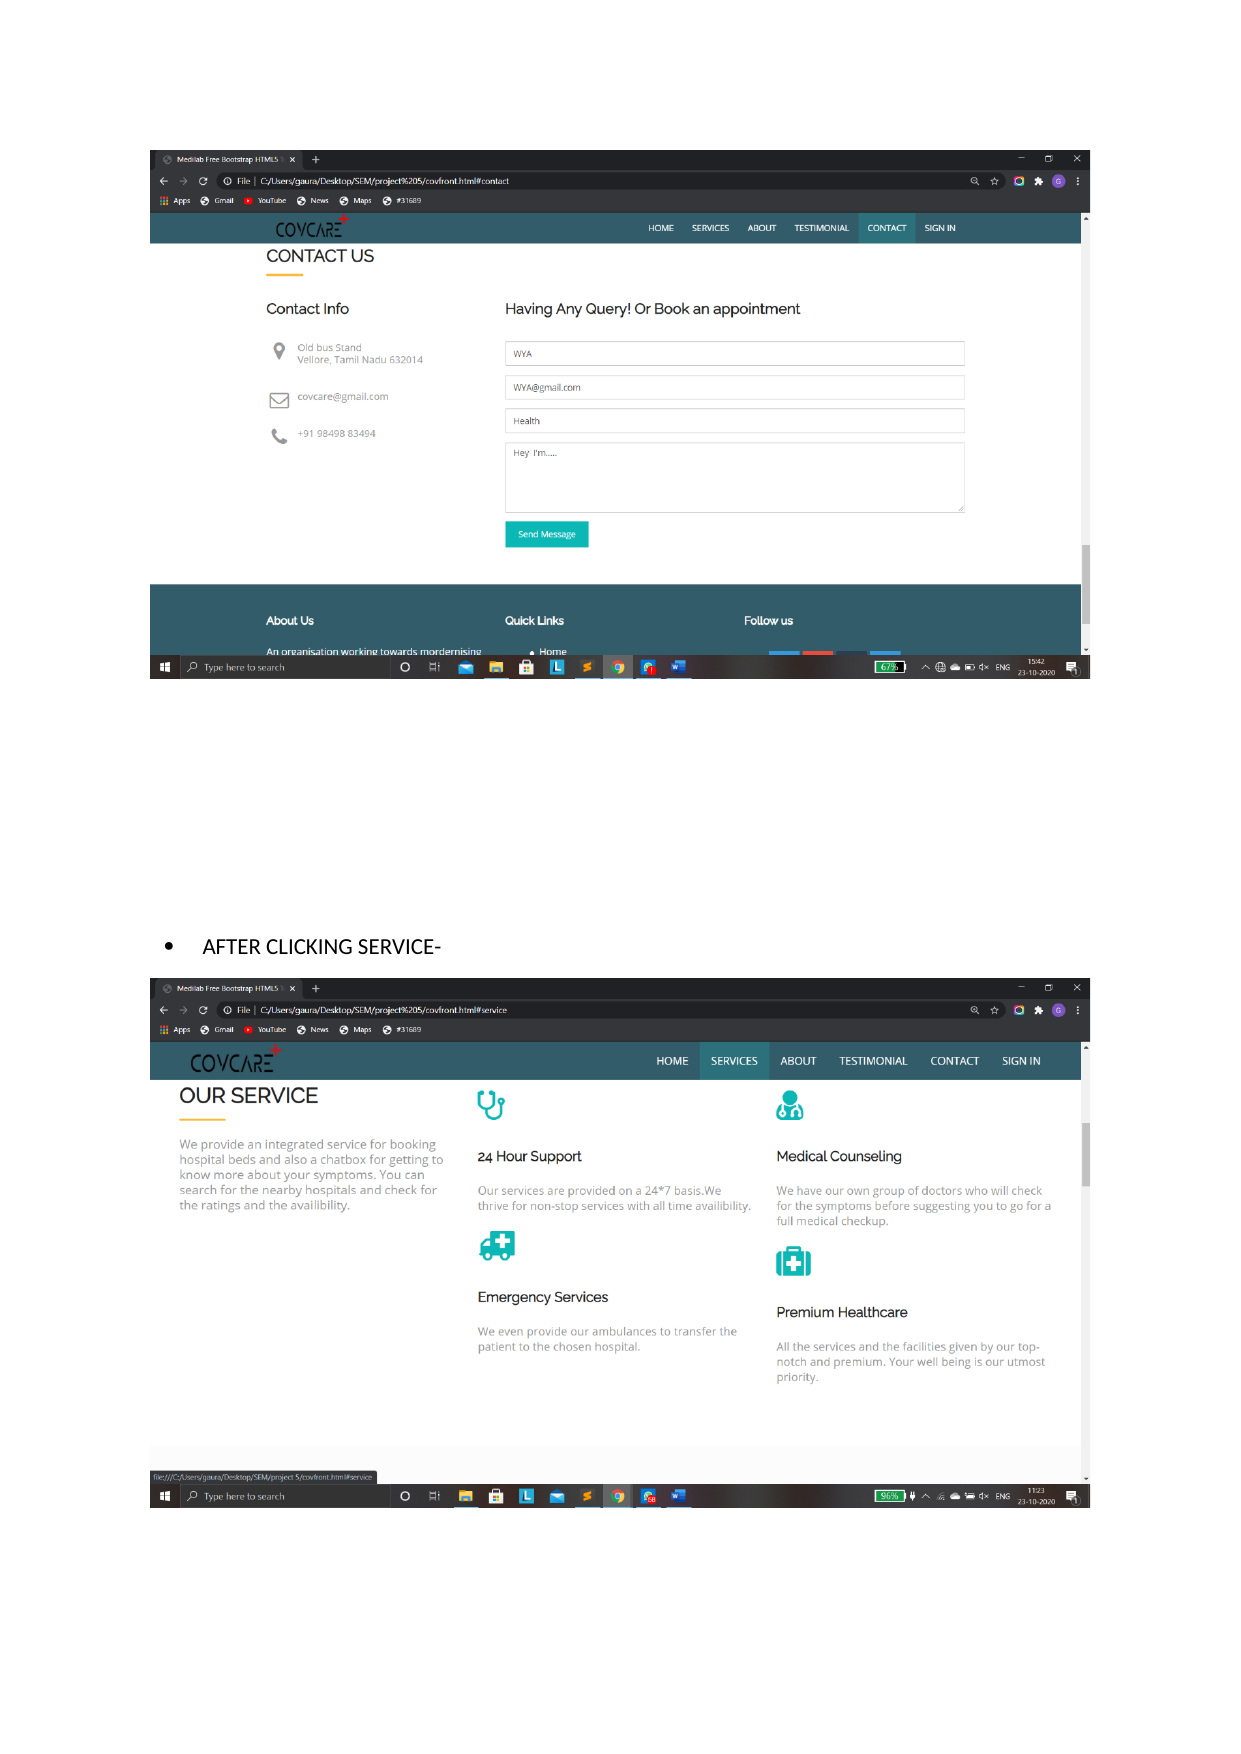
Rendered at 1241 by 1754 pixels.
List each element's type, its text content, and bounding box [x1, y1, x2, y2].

picture [150, 150, 1091, 679]
picture [150, 978, 1091, 1508]
list AFTER CLICKING SERVICE- [165, 932, 1090, 960]
